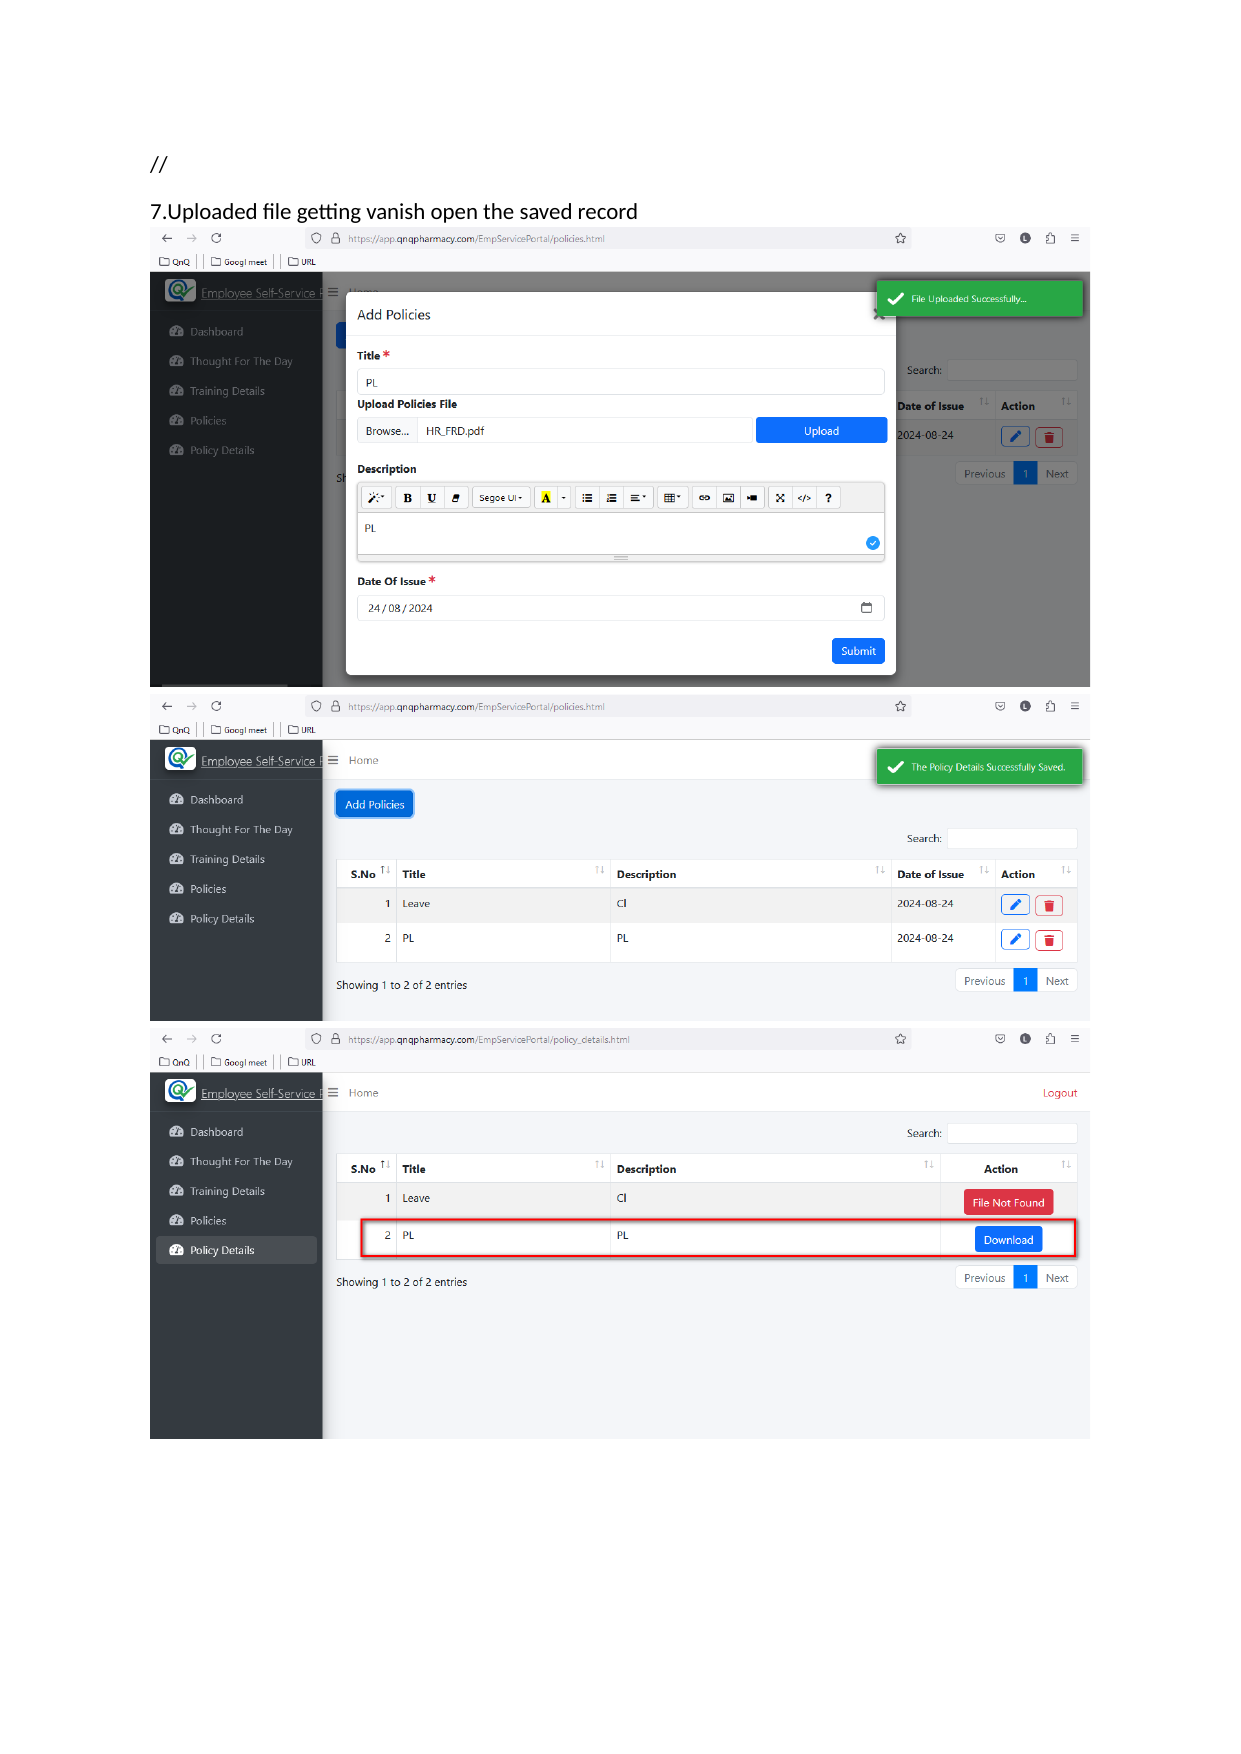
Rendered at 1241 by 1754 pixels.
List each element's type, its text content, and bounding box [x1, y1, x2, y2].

text // [150, 150, 1090, 178]
picture [150, 694, 1091, 1021]
picture [150, 227, 1091, 687]
text 7.Uploaded file getting vanish open the saved record [150, 197, 1090, 227]
picture [150, 1028, 1091, 1439]
